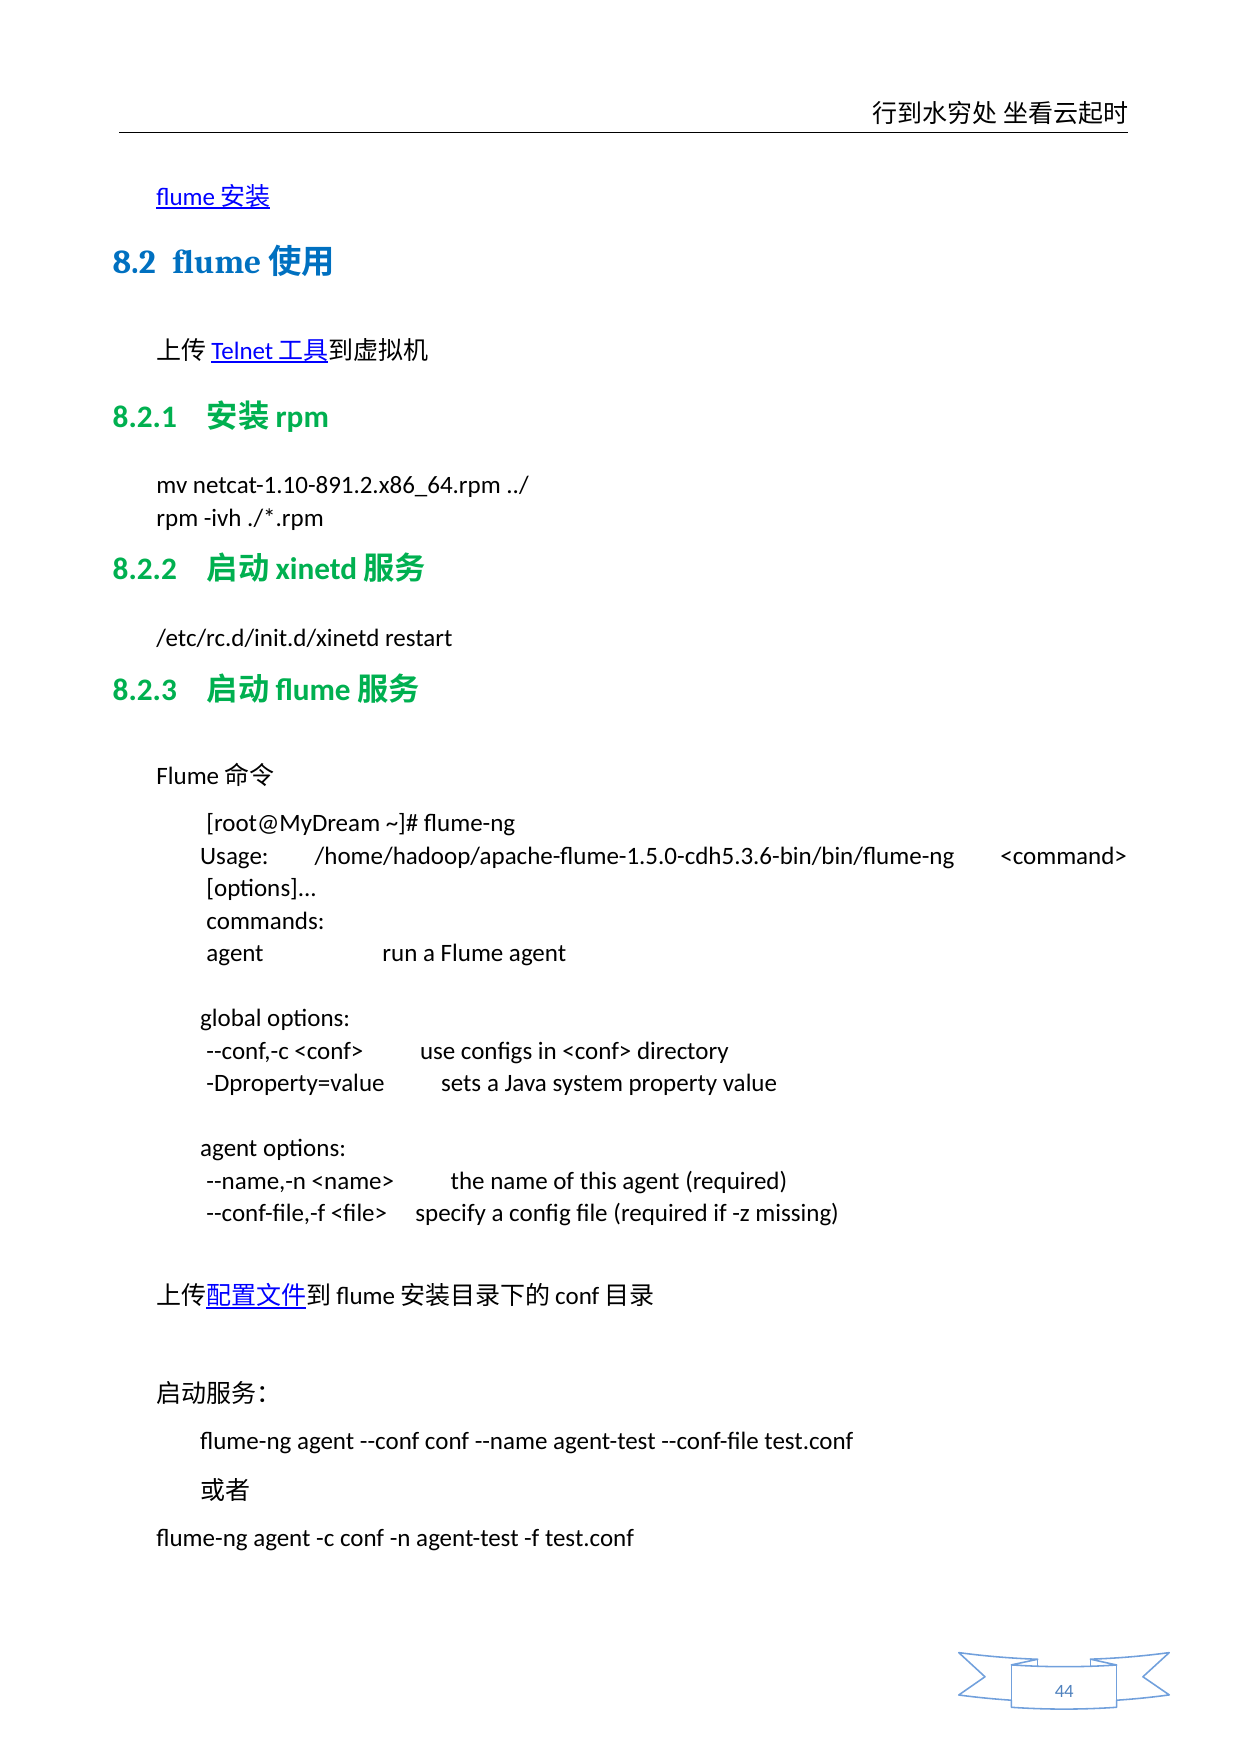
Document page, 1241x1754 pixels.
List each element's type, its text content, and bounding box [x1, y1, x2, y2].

text --conf,-c <conf> use configs in <conf> directory [156, 1034, 1128, 1066]
subtitle 启动xinetd服务 [112, 534, 1128, 599]
subtitle 安装rpm [112, 381, 1128, 446]
text flume-ng agent -c conf -n agent-test -f test.conf [112, 1521, 1128, 1554]
text rpm -ivh ./*.rpm [156, 501, 1128, 534]
text Flume命令 [156, 741, 1128, 806]
text agent options: [200, 1131, 1128, 1164]
text [root@MyDream ~]# flume-ng [156, 806, 1128, 839]
text /etc/rc.d/init.d/xinetd restart [156, 621, 1128, 654]
subtitle 启动flume服务 [112, 654, 1128, 719]
text flume-ng agent --conf conf --name agent-test --conf-file test.conf [112, 1424, 1128, 1456]
text mv netcat-1.10-891.2.x86_64.rpm ../ [156, 469, 1128, 501]
text commands: [206, 904, 1128, 936]
text Usage: /home/hadoop/apache-flume-1.5.0-cdh5.3.6-bin/bin/flume-ng <command> [options]... [200, 839, 1128, 904]
text 上传配置文件到flume安装目录下的conf目录 [119, 1261, 1128, 1326]
text --conf-file,-f <file> specify a config file (required if -z missing) [156, 1196, 1128, 1229]
text flume安装 [156, 162, 1128, 227]
text agent run a Flume agent [156, 936, 1128, 969]
text 或者 [112, 1456, 1128, 1521]
text --name,-n <name> the name of this agent (required) [156, 1164, 1128, 1196]
text 启动服务： [112, 1359, 1128, 1424]
text global options: [200, 1001, 1128, 1034]
subtitle flume使用 [112, 227, 1128, 292]
text -Dproperty=value sets a Java system property value [156, 1066, 1128, 1099]
text 上传Telnet工具到虚拟机 [156, 316, 1128, 381]
